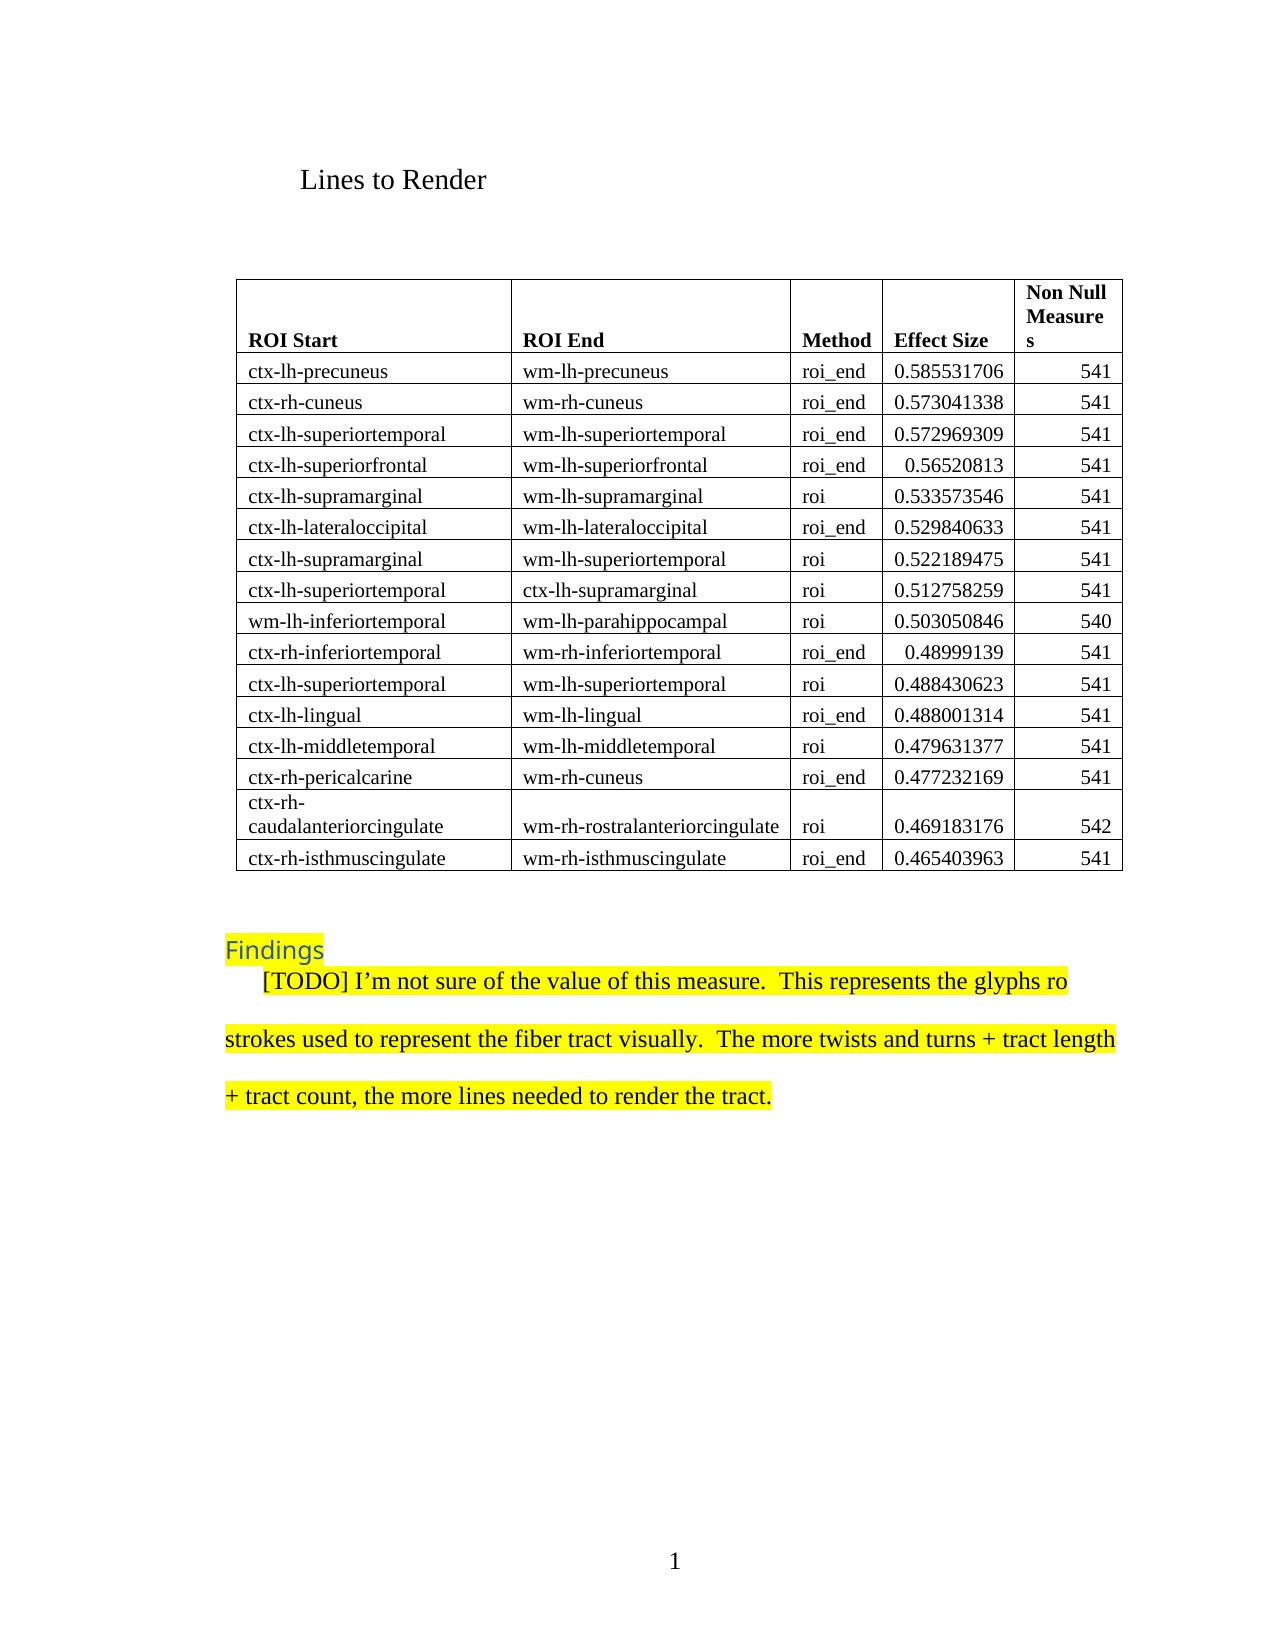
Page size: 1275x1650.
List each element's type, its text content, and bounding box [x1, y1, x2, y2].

table_cell 0.573041338 [883, 384, 1014, 414]
table_cell ctx-lh-superiortemporal [237, 415, 511, 446]
table_cell ctx-lh-middletemporal [237, 728, 511, 758]
table_cell 0.529840633 [883, 509, 1014, 539]
table_cell roi [791, 540, 882, 571]
table_cell 540 [1015, 603, 1122, 633]
table_cell 541 [1015, 415, 1122, 446]
table_cell ctx-rh-caudalanteriorcingulate [237, 790, 511, 838]
table_cell wm-rh-isthmuscingulate [512, 840, 790, 870]
table_cell roi [791, 728, 882, 758]
subtitle Lines to Render [225, 162, 1125, 196]
table_cell 541 [1015, 634, 1122, 664]
table_cell wm-rh-rostralanteriorcingulate [512, 790, 790, 838]
table_cell 541 [1015, 840, 1122, 870]
table_cell wm-lh-superiortemporal [512, 665, 790, 696]
table_cell roi [791, 478, 882, 508]
table_cell 0.488430623 [883, 665, 1014, 696]
table_cell 0.465403963 [883, 840, 1014, 870]
table_cell 541 [1015, 478, 1122, 508]
table_cell ctx-rh-inferiortemporal [237, 634, 511, 664]
table_cell roi_end [791, 697, 882, 727]
table_cell wm-lh-middletemporal [512, 728, 790, 758]
text [TODO] I’m not sure of the value of this measure. This represents the glyphs ro strokes used to represent the fiber tract visually. The more twists and turns + tract length + tract count, the more lines needed to render the tract. [225, 966, 1125, 1110]
table_cell wm-lh-inferiortemporal [237, 603, 511, 633]
table_cell 542 [1015, 790, 1122, 838]
table_header Effect Size [883, 280, 1014, 352]
table_cell wm-rh-cuneus [512, 759, 790, 789]
table_cell 0.572969309 [883, 415, 1014, 446]
table_cell wm-lh-lateraloccipital [512, 509, 790, 539]
table_cell wm-lh-lingual [512, 697, 790, 727]
table_cell wm-rh-inferiortemporal [512, 634, 790, 664]
table_cell 541 [1015, 728, 1122, 758]
table_cell ctx-lh-lateraloccipital [237, 509, 511, 539]
table_cell roi_end [791, 509, 882, 539]
table_cell roi [791, 603, 882, 633]
table_cell wm-rh-cuneus [512, 384, 790, 414]
table_cell roi [791, 790, 882, 838]
table_cell 0.469183176 [883, 790, 1014, 838]
table_cell 541 [1015, 384, 1122, 414]
table_cell 0.503050846 [883, 603, 1014, 633]
table_cell 0.479631377 [883, 728, 1014, 758]
table_cell ctx-lh-superiorfrontal [237, 447, 511, 477]
table_cell wm-lh-supramarginal [512, 478, 790, 508]
table_cell 541 [1015, 540, 1122, 571]
table_cell wm-lh-parahippocampal [512, 603, 790, 633]
table_cell 0.488001314 [883, 697, 1014, 727]
table_cell roi_end [791, 415, 882, 446]
table_cell 0.48999139 [883, 634, 1014, 664]
table_cell ctx-lh-supramarginal [512, 572, 790, 602]
table_cell 541 [1015, 572, 1122, 602]
table_cell wm-lh-superiortemporal [512, 415, 790, 446]
table_cell 0.56520813 [883, 447, 1014, 477]
table_header Method [791, 280, 882, 352]
table_cell roi_end [791, 759, 882, 789]
table_cell 0.533573546 [883, 478, 1014, 508]
table_cell 541 [1015, 353, 1122, 383]
table_cell roi_end [791, 353, 882, 383]
table_cell ctx-lh-lingual [237, 697, 511, 727]
table_cell ctx-rh-isthmuscingulate [237, 840, 511, 870]
table_cell ctx-lh-supramarginal [237, 540, 511, 571]
table_cell roi_end [791, 634, 882, 664]
table_cell ctx-lh-superiortemporal [237, 665, 511, 696]
table_cell roi_end [791, 840, 882, 870]
table_cell ctx-rh-cuneus [237, 384, 511, 414]
table_header ROI End [512, 280, 790, 352]
subtitle Findings [225, 932, 1125, 966]
table_header ROI Start [237, 280, 511, 352]
table_cell roi_end [791, 447, 882, 477]
table_cell 0.585531706 [883, 353, 1014, 383]
table_cell ctx-lh-superiortemporal [237, 572, 511, 602]
table_cell ctx-lh-supramarginal [237, 478, 511, 508]
table_cell 0.522189475 [883, 540, 1014, 571]
table_cell 541 [1015, 509, 1122, 539]
table_cell 0.512758259 [883, 572, 1014, 602]
table_cell ctx-lh-precuneus [237, 353, 511, 383]
table_cell ctx-rh-pericalcarine [237, 759, 511, 789]
table_cell wm-lh-superiorfrontal [512, 447, 790, 477]
table_cell 541 [1015, 697, 1122, 727]
table_cell roi [791, 665, 882, 696]
table_cell wm-lh-precuneus [512, 353, 790, 383]
table_cell roi [791, 572, 882, 602]
table_cell 541 [1015, 447, 1122, 477]
table_header Non Null Measures [1015, 280, 1122, 352]
table_cell wm-lh-superiortemporal [512, 540, 790, 571]
table_cell 541 [1015, 665, 1122, 696]
table_cell 541 [1015, 759, 1122, 789]
table_cell 0.477232169 [883, 759, 1014, 789]
table_cell roi_end [791, 384, 882, 414]
